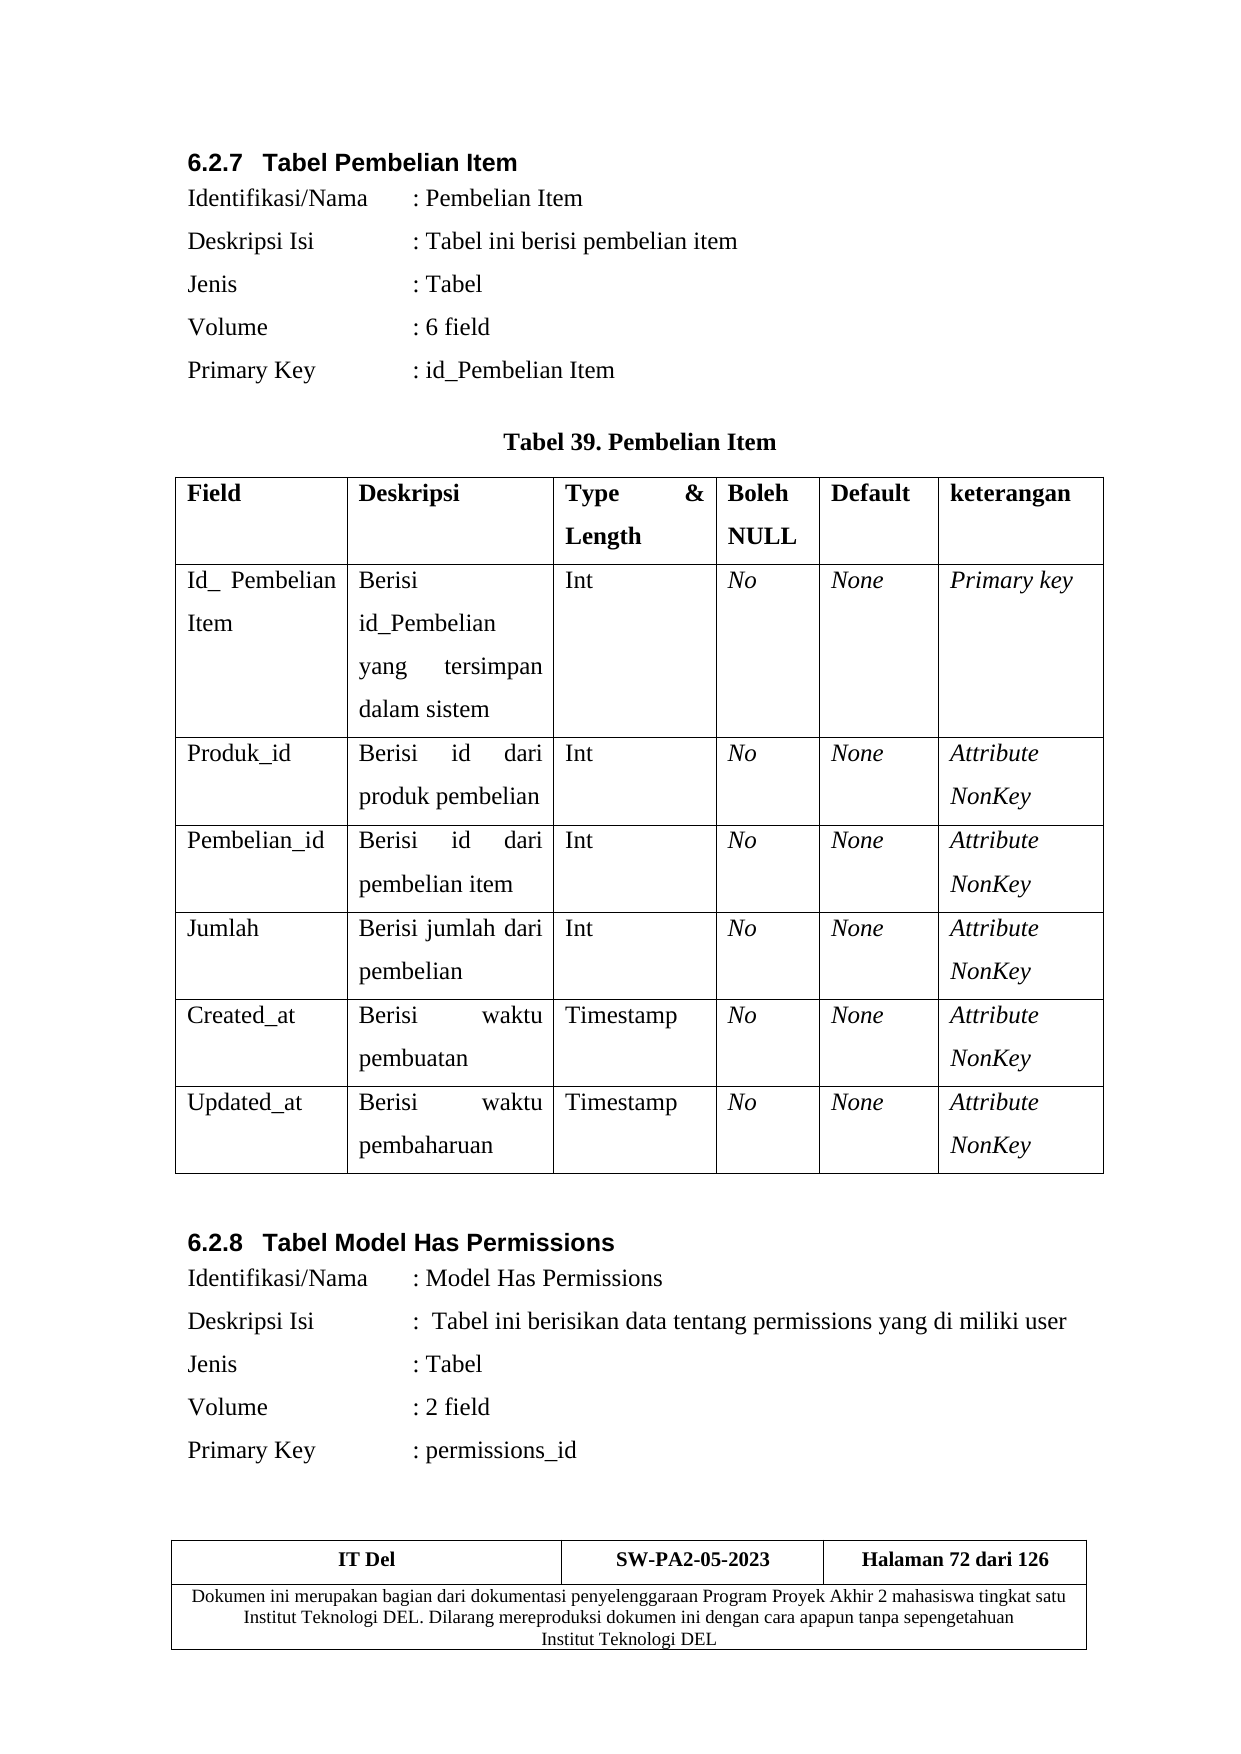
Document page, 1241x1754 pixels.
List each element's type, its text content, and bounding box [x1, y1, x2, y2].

table_cell None [820, 913, 938, 999]
table_cell Id_ Pembelian Item [176, 565, 347, 737]
table_cell No [717, 913, 819, 999]
table_cell No [717, 1000, 819, 1086]
table_cell Attribute NonKey [939, 826, 1103, 912]
table_cell Attribute NonKey [939, 738, 1103, 824]
table_cell None [820, 1087, 938, 1173]
table_header Deskripsi [348, 478, 553, 564]
table_cell No [717, 826, 819, 912]
table_cell No [717, 565, 819, 737]
table_cell No [717, 738, 819, 824]
table_cell Berisi id dari produk pembelian [348, 738, 553, 824]
text Identifikasi/Nama : Pembelian Item [187, 183, 1092, 211]
table_cell Timestamp [554, 1087, 716, 1173]
text Primary Key : permissions_id [187, 1436, 1092, 1464]
table_cell None [820, 826, 938, 912]
table_header Type & Length [554, 478, 716, 564]
table_cell Updated_at [176, 1087, 347, 1173]
table_header Field [176, 478, 347, 564]
text Primary Key : id_Pembelian Item [187, 355, 1092, 384]
table_cell No [717, 1087, 819, 1173]
text Deskripsi Isi : Tabel ini berisikan data tentang permissions yang di miliki user [187, 1306, 1092, 1335]
table_cell Int [554, 826, 716, 912]
table_cell None [820, 738, 938, 824]
text Jenis : Tabel [187, 1349, 1092, 1378]
table_cell Berisi id_Pembelian yang tersimpan dalam sistem [348, 565, 553, 737]
table_cell Int [554, 738, 716, 824]
table_cell Int [554, 913, 716, 999]
table_cell Berisi waktu pembaharuan [348, 1087, 553, 1173]
table_cell Attribute NonKey [939, 913, 1103, 999]
table_cell Jumlah [176, 913, 347, 999]
text Tabel 39. Pembelian Item [187, 427, 1092, 456]
table_cell Produk_id [176, 738, 347, 824]
table_cell Pembelian_id [176, 826, 347, 912]
text Volume : 2 field [187, 1392, 1092, 1421]
table_cell None [820, 1000, 938, 1086]
table_cell None [820, 565, 938, 737]
text Volume : 6 field [187, 312, 1092, 341]
table_cell Berisi id dari pembelian item [348, 826, 553, 912]
table_cell Timestamp [554, 1000, 716, 1086]
table_cell Created_at [176, 1000, 347, 1086]
table_cell Primary key [939, 565, 1103, 737]
table_cell Int [554, 565, 716, 737]
table_cell Berisi jumlah dari pembelian [348, 913, 553, 999]
table_cell Attribute NonKey [939, 1087, 1103, 1173]
text Jenis : Tabel [187, 269, 1092, 298]
table_header keterangan [939, 478, 1103, 564]
subtitle Tabel Model Has Permissions [187, 1228, 1092, 1257]
text Identifikasi/Nama : Model Has Permissions [187, 1263, 1092, 1292]
text Deskripsi Isi : Tabel ini berisi pembelian item [187, 226, 1092, 254]
table_cell Berisi waktu pembuatan [348, 1000, 553, 1086]
subtitle Tabel Pembelian Item [187, 148, 1092, 176]
table_header Boleh NULL [717, 478, 819, 564]
table_header Default [820, 478, 938, 564]
table_cell Attribute NonKey [939, 1000, 1103, 1086]
